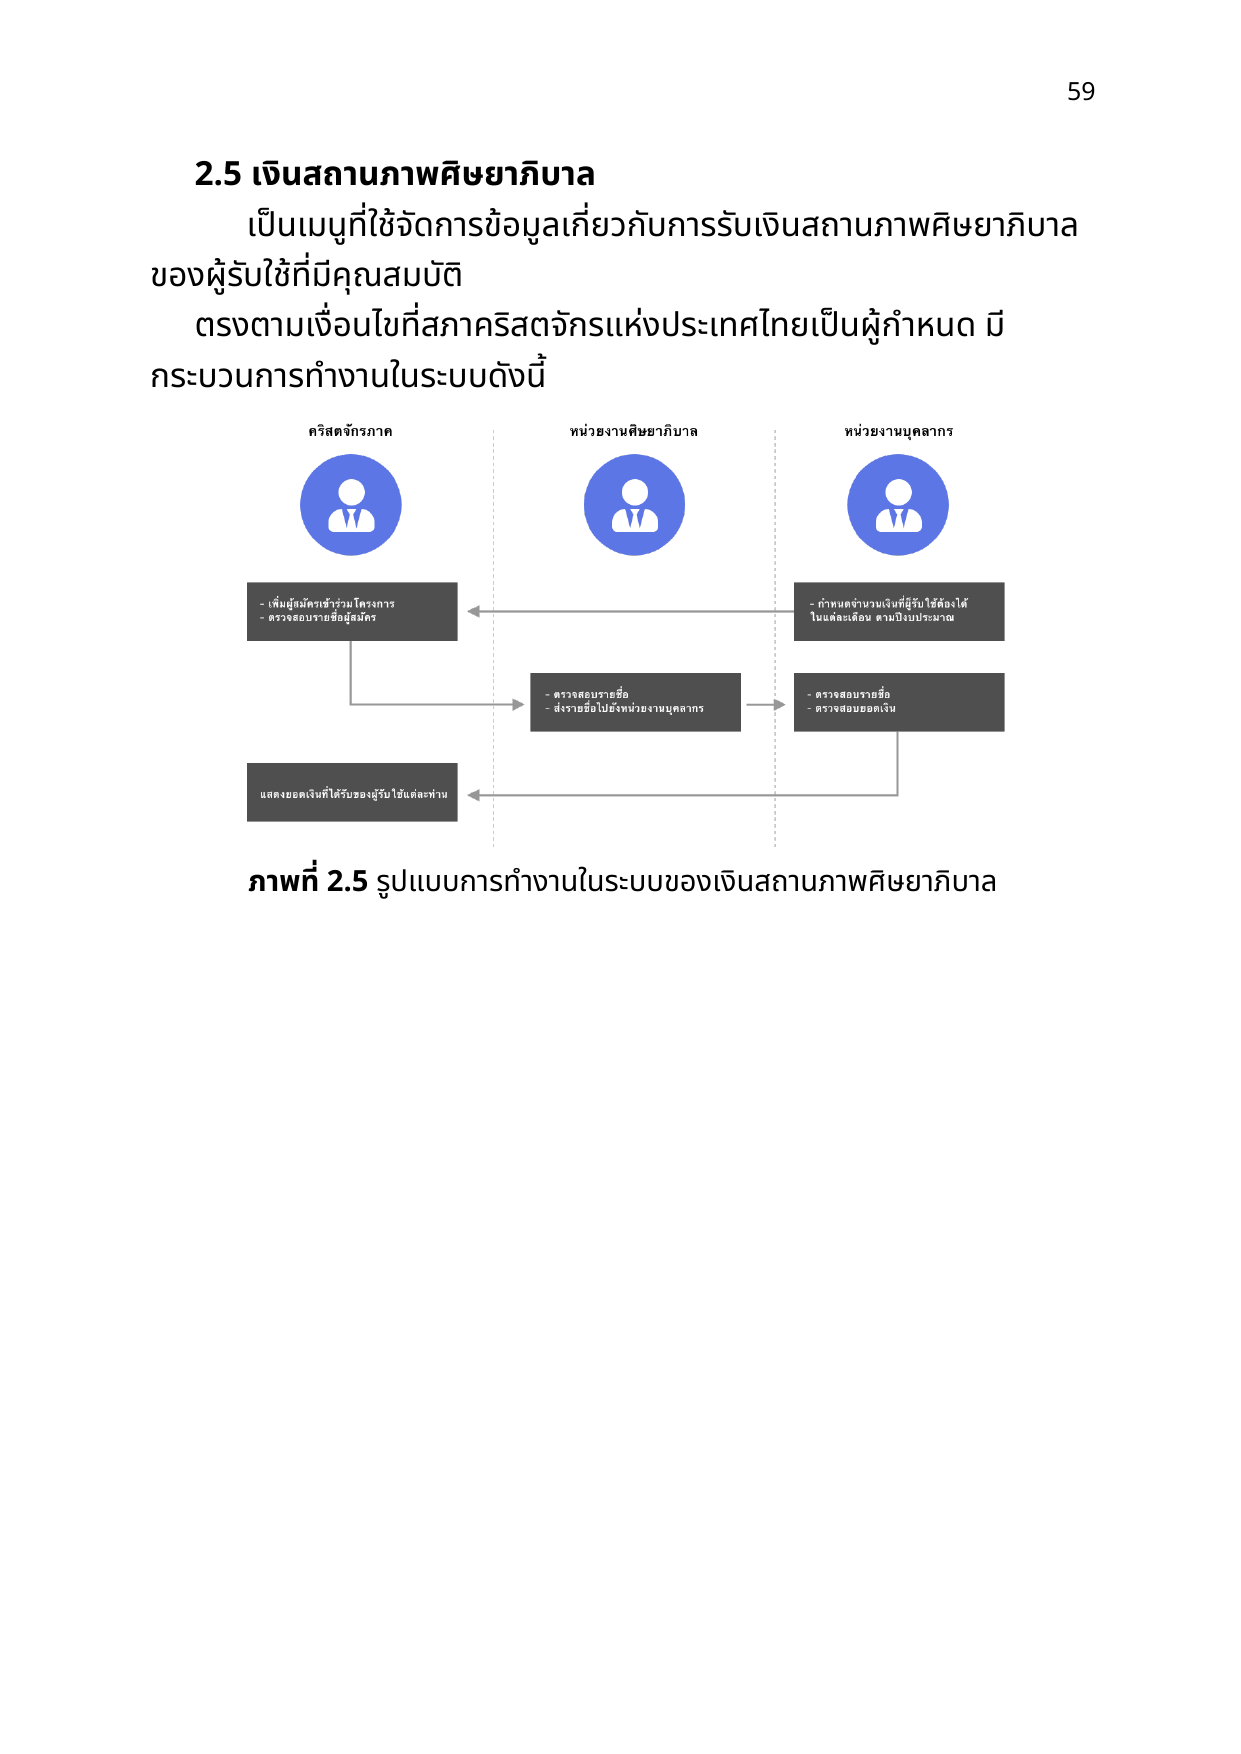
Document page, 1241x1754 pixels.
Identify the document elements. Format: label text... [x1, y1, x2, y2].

text เป็นเมนูที่ใช้จัดการข้อมูลเกี่ยวกับการรับเงินสถานภาพศิษยาภิบาลของผู้รับใช้ที่มีคุณสมบัติ [150, 201, 1101, 301]
text ภาพที่ 2.5 รูปแบบการทำงานในระบบของเงินสถานภาพศิษยาภิบาล [150, 860, 1096, 904]
text ตรงตามเงื่อนไขที่สภาคริสตจักรแห่งประเทศไทยเป็นผู้กำหนด มีกระบวนการทำงานในระบบดังนี้ [150, 301, 1101, 402]
text 2.5 เงินสถานภาพศิษยาภิบาล [150, 150, 1096, 201]
picture [152, 402, 1099, 860]
